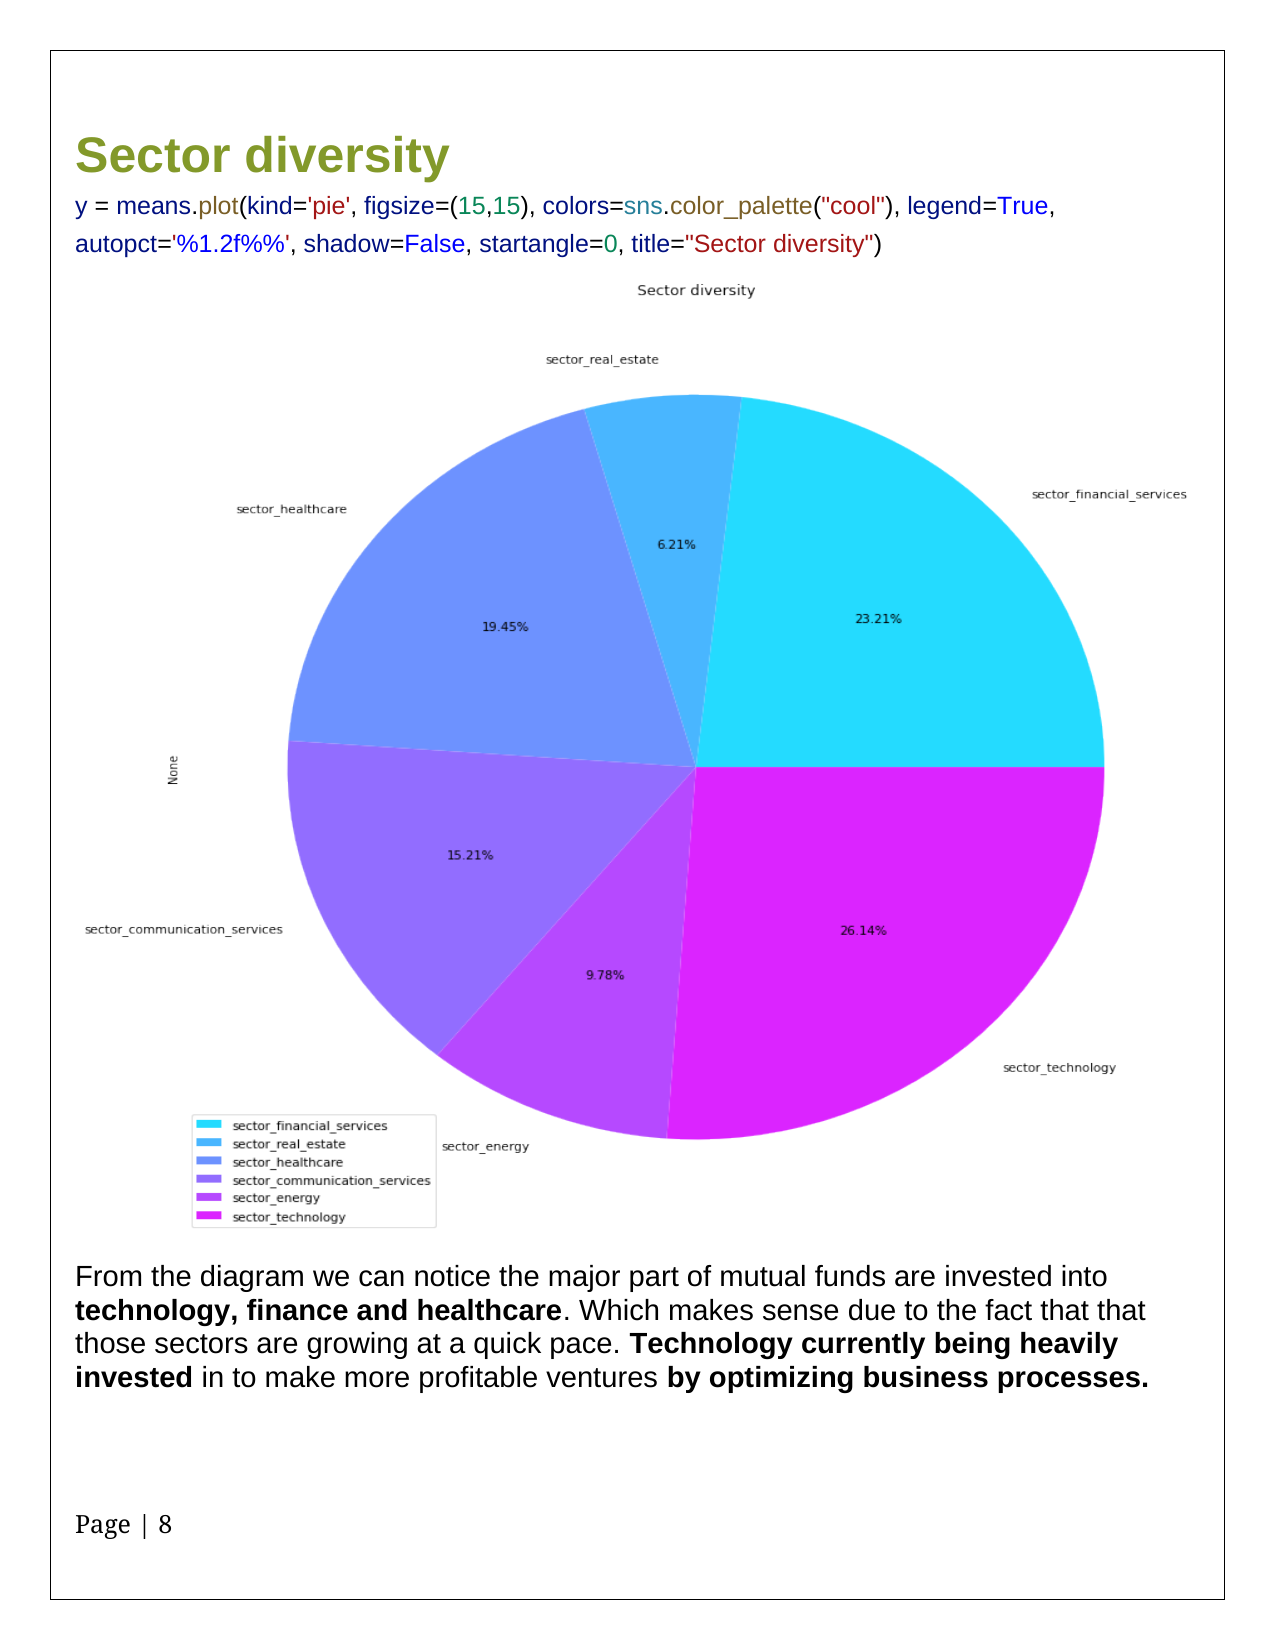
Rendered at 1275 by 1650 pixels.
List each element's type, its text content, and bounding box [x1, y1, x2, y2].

subtitle Sector diversity [75, 125, 1200, 182]
picture [75, 276, 1214, 1241]
text y = means.plot(kind='pie', figsize=(15,15), colors=sns.color_palette("cool"), legend=True, autopct='%1.2f%%', shadow=False, startangle=0, title="Sector diversity") [75, 182, 1200, 257]
text From the diagram we can notice the major part of mutual funds are invested into technology, finance and healthcare. Which makes sense due to the fact that that those sectors are growing at a quick pace. Technology currently being heavily invested in to make more profitable ventures by optimizing business processes. [75, 1259, 1200, 1393]
